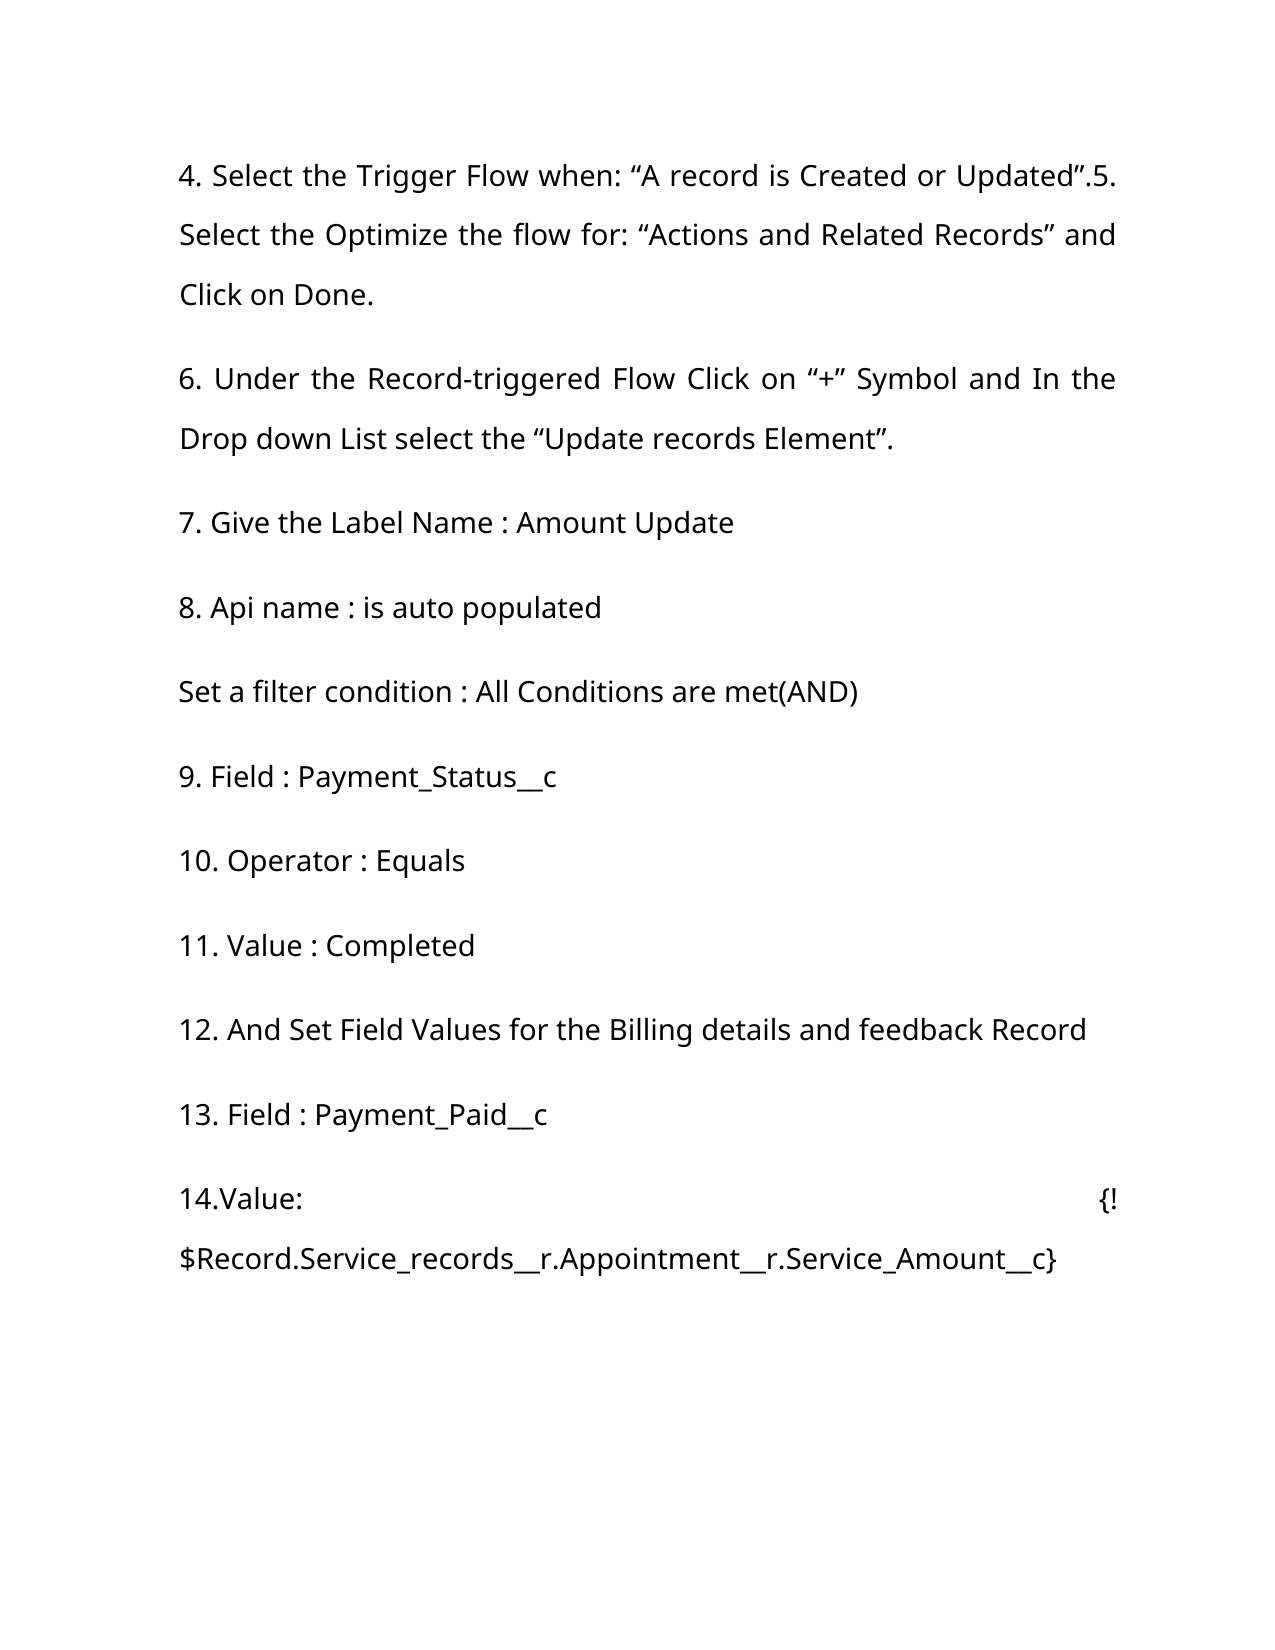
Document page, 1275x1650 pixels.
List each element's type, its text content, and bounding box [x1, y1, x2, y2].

text 4. Select the Trigger Flow when: “A record is Created or Updated”.5. Select the Optimize the flow for: “Actions and Related Records” and Click on Done. [178, 155, 1118, 314]
text Set a filter condition : All Conditions are met(AND) [178, 672, 1118, 711]
text 8. Api name : is auto populated [178, 587, 1118, 627]
text 10. Operator : Equals [178, 841, 1118, 880]
text 12. And Set Field Values for the Billing details and feedback Record [178, 1009, 1118, 1049]
text 11. Value : Completed [178, 925, 1118, 965]
text 13. Field : Payment_Paid__c [178, 1094, 1118, 1134]
text 9. Field : Payment_Status__c [178, 756, 1118, 796]
text 7. Give the Label Name : Amount Update [178, 503, 1118, 542]
text 6. Under the Record-triggered Flow Click on “+” Symbol and In the Drop down List select the “Update records Element”. [178, 359, 1118, 458]
text 14.Value: {!$Record.Service_records__r.Appointment__r.Service_Amount__c} [178, 1178, 1118, 1278]
